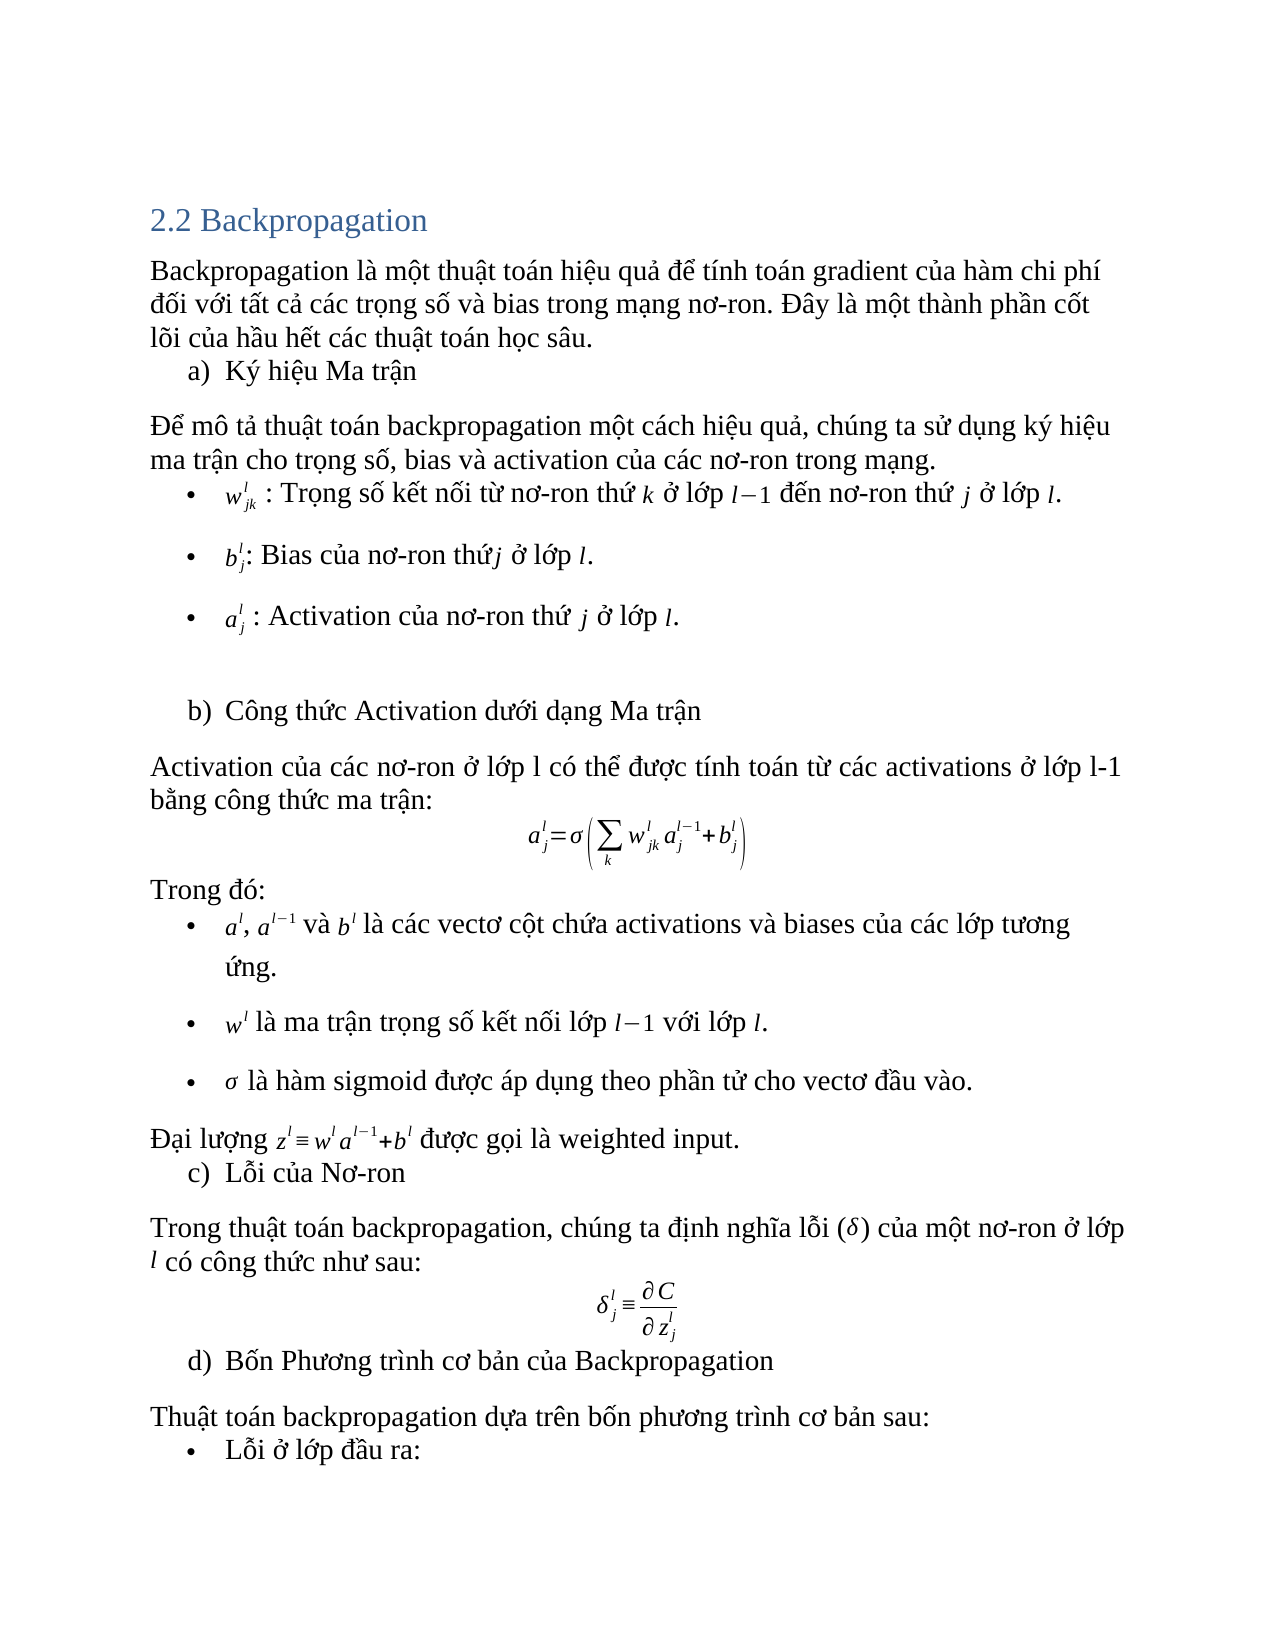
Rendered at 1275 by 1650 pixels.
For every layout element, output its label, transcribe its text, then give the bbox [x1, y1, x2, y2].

list là ma trận trọng số kết nối lớp với lớp . [187, 1004, 1125, 1042]
list Lỗi của Nơ-ron [187, 1155, 1125, 1188]
list , và là các vectơ cột chứa activations và biases của các lớp tương ứng. [187, 906, 1125, 982]
list Công thức Activation dưới dạng Ma trận [187, 693, 1125, 727]
text Thuật toán backpropagation dựa trên bốn phương trình cơ bản sau: [150, 1399, 1125, 1432]
text Trong đó: [150, 872, 1125, 906]
text Trong thuật toán backpropagation, chúng ta định nghĩa lỗi () của một nơ-ron ở lớp có công thức như sau: [150, 1210, 1125, 1277]
text Backpropagation là một thuật toán hiệu quả để tính toán gradient của hàm chi phí đối với tất cả các trọng số và bias trong mạng nơ-ron. Đây là một thành phần cốt lõi của hầu hết các thuật toán học sâu. [150, 253, 1125, 353]
list Bốn Phương trình cơ bản của Backpropagation [187, 1343, 1125, 1377]
text Đại lượng được gọi là weighted input. [150, 1121, 1125, 1155]
list là hàm sigmoid được áp dụng theo phần tử cho vectơ đầu vào. [187, 1063, 1125, 1100]
list Lỗi ở lớp đầu ra: [187, 1432, 1125, 1466]
subtitle 2.2 Backpropagation [150, 200, 1125, 238]
list : Trọng số kết nối từ nơ-ron thứ ở lớp đến nơ-ron thứ ở lớp . [187, 476, 1125, 515]
list : Activation của nơ-ron thứ ở lớp . [187, 598, 1125, 638]
text Activation của các nơ-ron ở lớp l có thể được tính toán từ các activations ở lớp l-1 bằng công thức ma trận: [150, 749, 1125, 816]
list : Bias của nơ-ron thứ ở lớp . [187, 537, 1125, 577]
list Ký hiệu Ma trận [187, 353, 1125, 387]
text Để mô tả thuật toán backpropagation một cách hiệu quả, chúng ta sử dụng ký hiệu ma trận cho trọng số, bias và activation của các nơ-ron trong mạng. [150, 408, 1125, 476]
